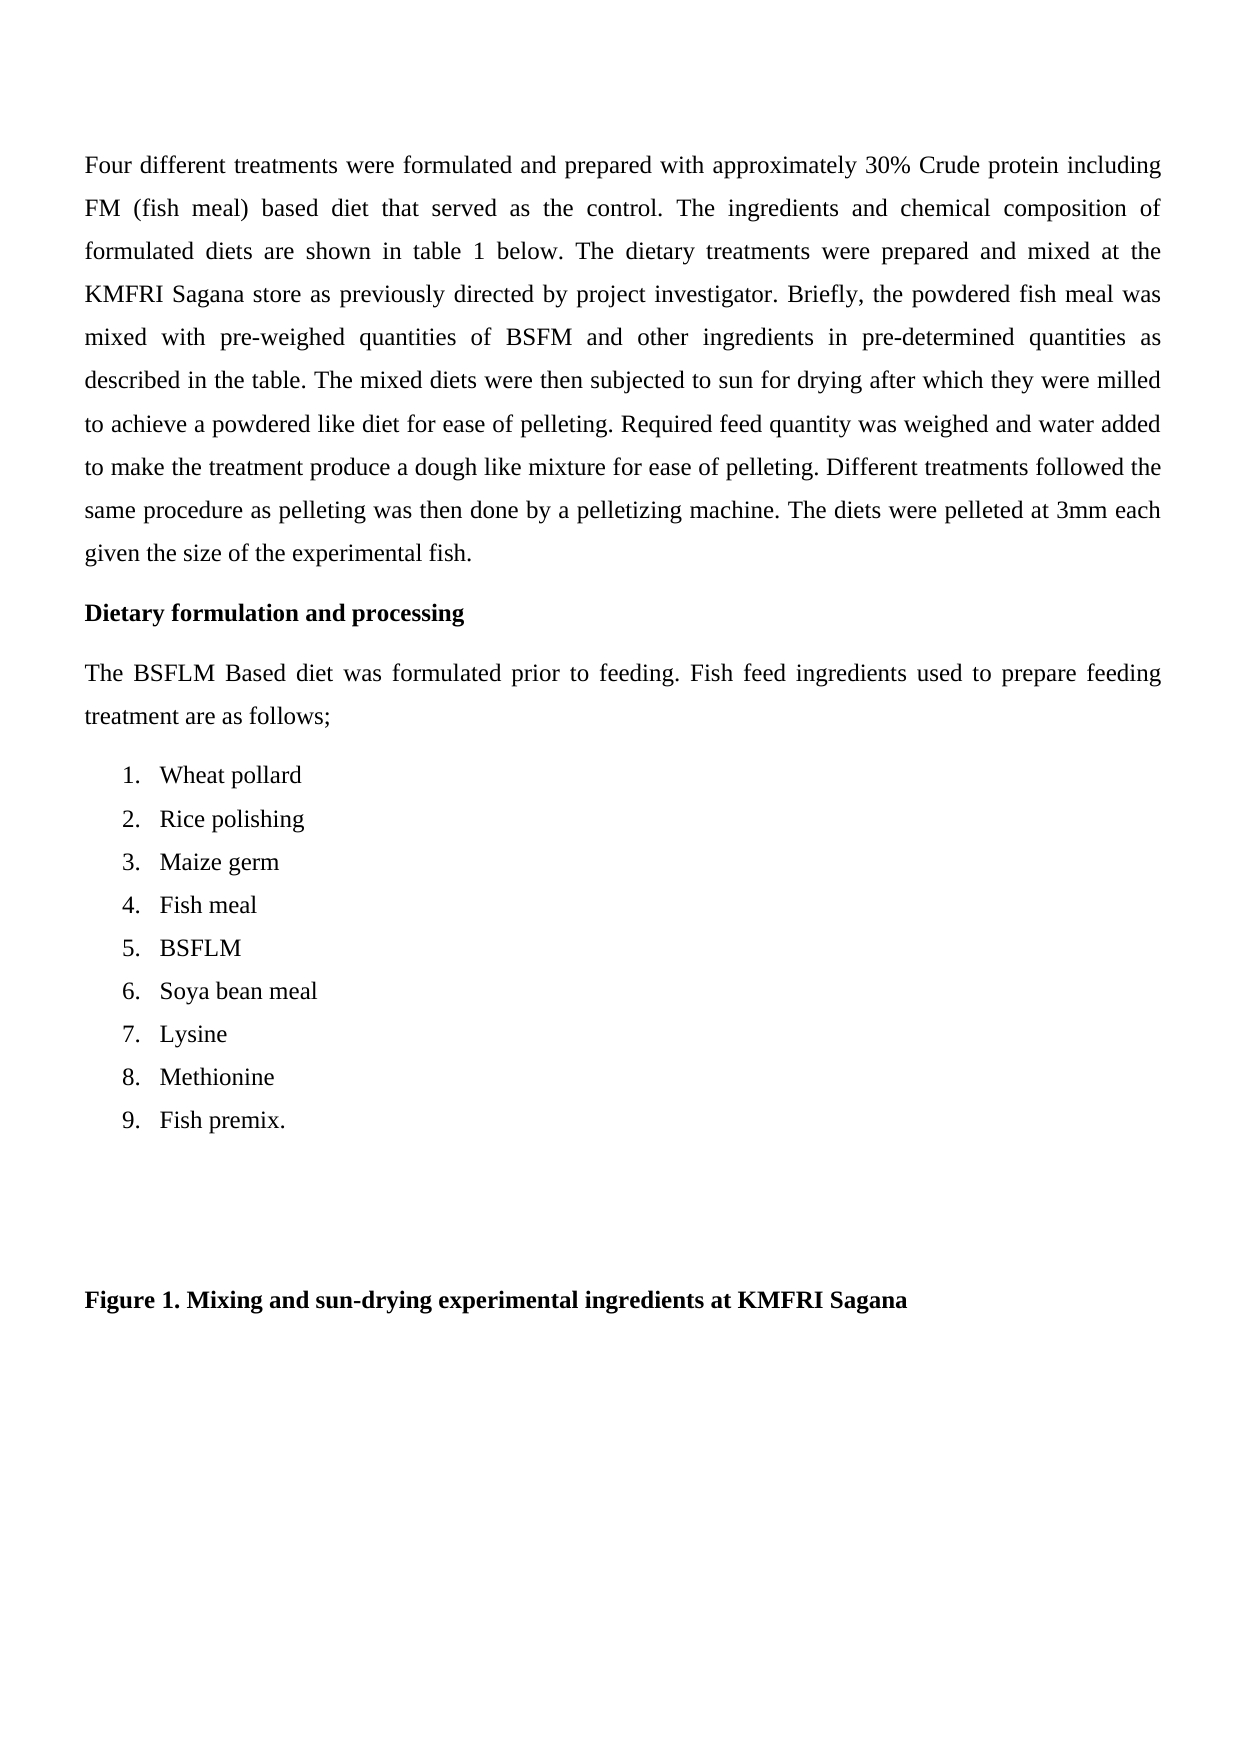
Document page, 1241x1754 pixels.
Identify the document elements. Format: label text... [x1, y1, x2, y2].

text Dietary formulation and processing [84, 598, 1162, 627]
list Soya bean meal [122, 976, 1162, 1005]
list Lysine [122, 1019, 1162, 1048]
list Maize germ [122, 847, 1162, 876]
text The BSFLM Based diet was formulated prior to feeding. Fish feed ingredients used to prepare feeding treatment are as follows; [84, 658, 1162, 729]
list Fish premix. [122, 1106, 1162, 1134]
list Fish meal [122, 890, 1162, 919]
text Four different treatments were formulated and prepared with approximately 30% Crude protein including FM (fish meal) based diet that served as the control. The ingredients and chemical composition of formulated diets are shown in table 1 below. The dietary treatments were prepared and mixed at the KMFRI Sagana store as previously directed by project investigator. Briefly, the powdered fish meal was mixed with pre-weighed quantities of BSFM and other ingredients in pre-determined quantities as described in the table. The mixed diets were then subjected to sun for drying after which they were milled to achieve a powdered like diet for ease of pelleting. Required feed quantity was weighed and water added to make the treatment produce a dough like mixture for ease of pelleting. Different treatments followed the same procedure as pelleting was then done by a pelletizing machine. The diets were pelleted at 3mm each given the size of the experimental fish. [84, 150, 1162, 567]
list Wheat pollard [122, 761, 1162, 789]
text Figure 1. Mixing and sun-drying experimental ingredients at KMFRI Sagana [84, 1285, 1162, 1314]
list BSFLM [122, 933, 1162, 962]
list Methionine [122, 1062, 1162, 1091]
list Rice polishing [122, 804, 1162, 832]
